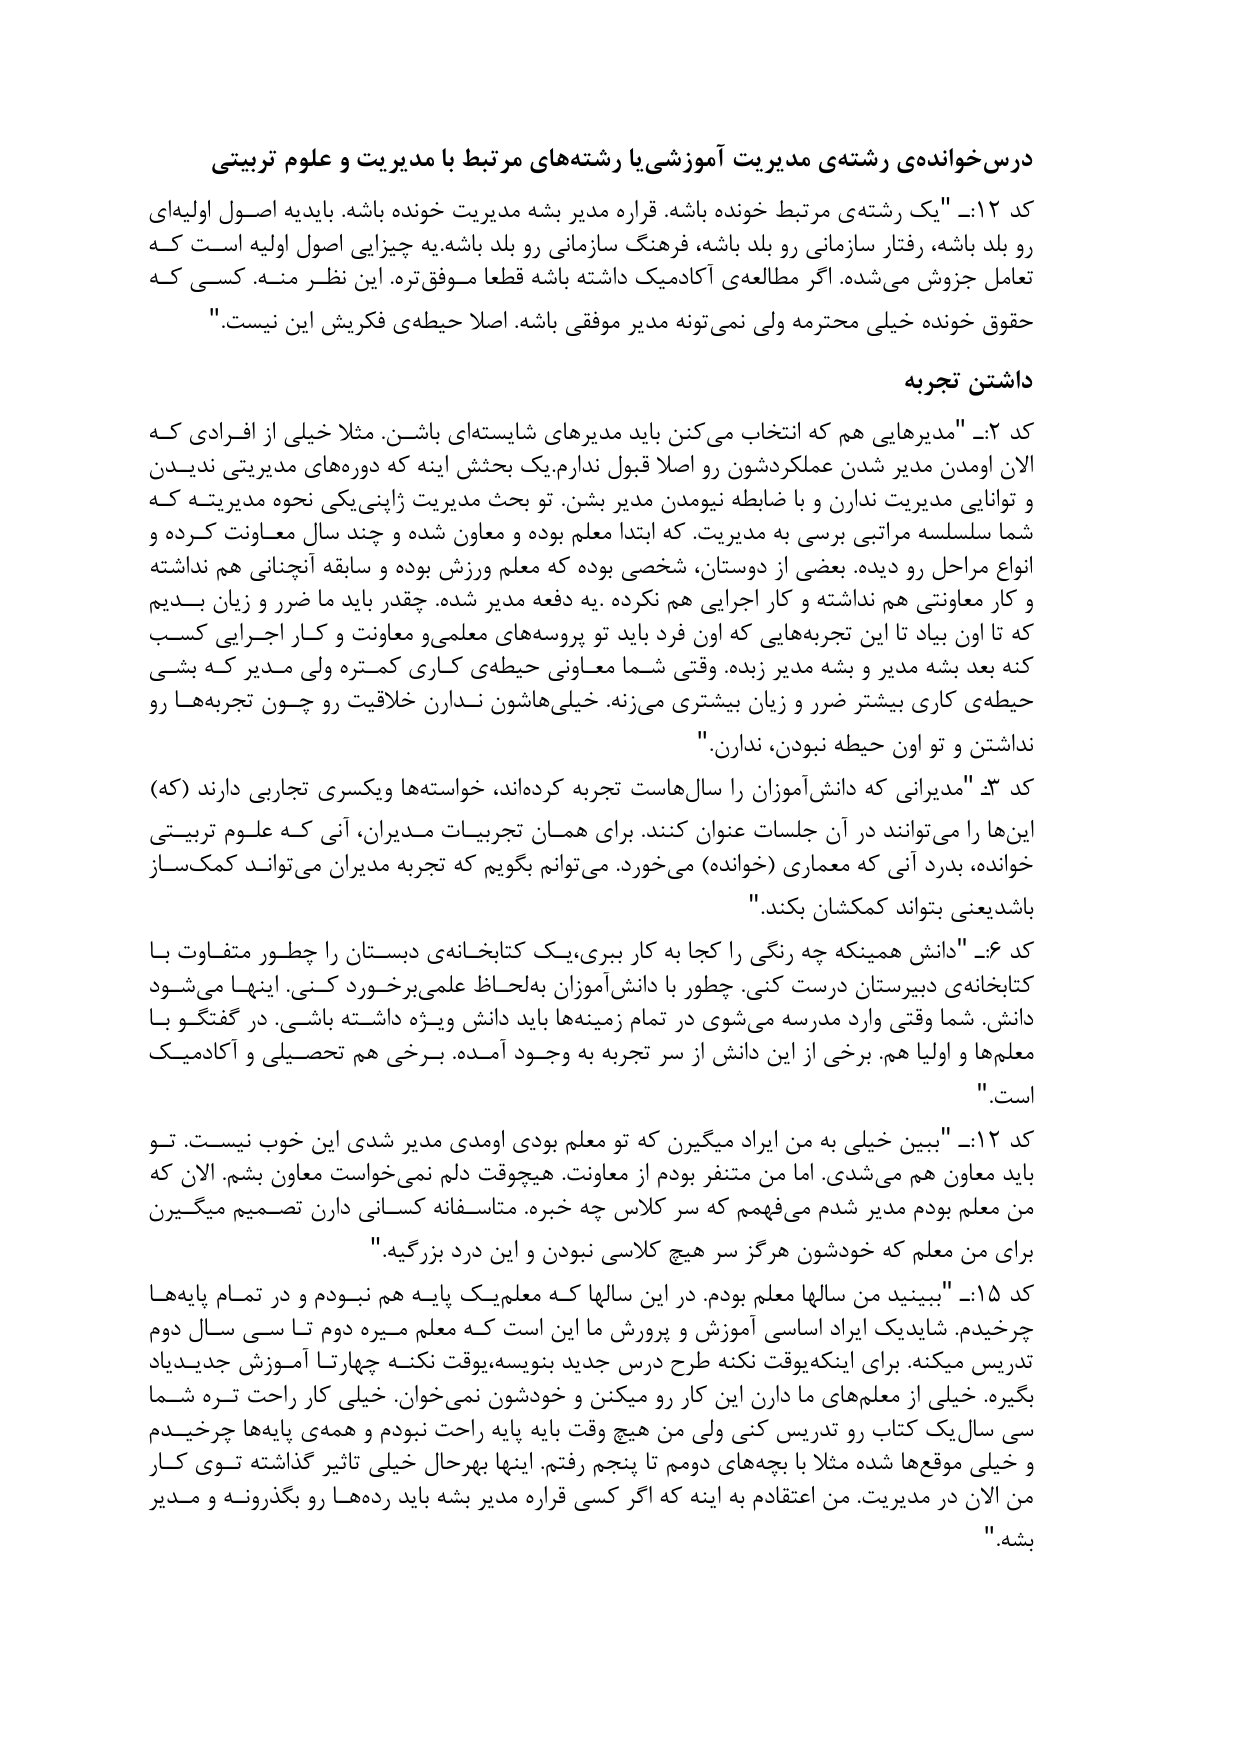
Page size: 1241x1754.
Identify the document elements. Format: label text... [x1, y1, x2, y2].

text کد 12: "ببین خیلی به من ایراد میگیرن که تو معلم بودی اومدی مدیر شدی این خوب نیست. تو باید معاون هم می‌شدی. اما من متنفر بودم از معاونت. هیچوقت دلم نمی‌خواست معاون بشم. الان که من معلم بودم مدیر شدم می‌فهمم که سر کلاس چه خبره. متاسفانه کسانی دارن تصمیم میگیرن برای من معلم که خودشون هرگز سر هیچ کلاسی نبودن و این درد بزرگیه." [148, 1119, 1033, 1268]
text کد 12:‌ "یک رشته‌ی مرتبط خونده باشه. قراره مدیر بشه مدیریت خونده باشه. باید‌یه اصول اولیه‌ای رو بلد باشه، رفتار سازمانی رو بلد باشه، فرهنگ سازمانی رو بلد باشه.‌یه چیزایی اصول اولیه است که تعامل جزوش می‌شده. اگر مطالعه‌ی آکادمیک داشته باشه قطعا موفق‌تره. این نظر منه. کسی که حقوق خونده خیلی محترمه ولی نمی‌تونه مدیر موفقی باشه. اصلا حیطه‌ی فکریش این نیست." [148, 189, 1033, 338]
text کد 6: "دانش همینکه چه رنگی را کجا به کار ببری،‌یک کتابخانه‌ی دبستان را چطور متفاوت با کتابخانه‌ی دبیرستان درست کنی. چطور با دانش‌آموزان به‌لحاظ علمی‌برخورد کنی. اینها می‌شود دانش. شما وقتی وارد مدرسه می‌شوی در تمام زمینه‌ها باید دانش ویژه داشته باشی. در گفتگو با معلم‌ها و اولیا هم. برخی از این دانش از سر تجربه به وجود آمده. برخی هم تحصیلی و آکادمیک است." [148, 930, 1033, 1113]
list داشتن تجربه‌ [148, 369, 1032, 398]
text کد 2: "مدیرهایی هم که انتخاب می‌کنن باید مدیرهای شایسته‌ای باشن. مثلا خیلی از افرادی که الان اومدن مدیر شدن عملکردشون رو اصلا قبول ندارم.‌یک بحثش اینه که دوره‌های مدیریتی ندیدن و توانایی مدیریت ندارن و با ضابطه نیومدن مدیر بشن. تو بحث مدیریت ژاپنی‌یکی نحوه مدیریته که شما سلسلسه مراتبی برسی به مدیریت. که ابتدا معلم بوده و معاون شده و چند سال معاونت کرده و انواع مراحل رو دیده. بعضی از دوستان، شخصی بوده که معلم ورزش بوده و سابقه آنچنانی هم نداشته و کار معاونتی هم نداشته و کار اجرایی هم نکرده .‌یه دفعه مدیر شده. چقدر باید ما ضرر و زیان بدیم که تا اون بیاد تا این تجربه‌هایی که اون فرد باید تو پروسه‌های معلمی‌و معاونت و کار اجرایی کسب کنه بعد بشه مدیر و بشه مدیر زبده. وقتی شما معاونی حیطه‌ی کاری کمتره ولی مدیر که بشی حیطه‌ی کاری بیشتر ضرر و زیان بیشتری می‌زنه. خیلی‌هاشون ندارن خلاقیت رو چون تجربه‌ها رو نداشتن و تو اون حیطه نبودن، ندارن." [148, 411, 1033, 761]
list در‌س‌خوانده‌ی رشته‌ی مدیریت آموزشی‌یا رشته‌های مرتبط با مدیریت و علوم تربیتی [148, 148, 1032, 177]
text کد 15: "ببینید من سالها معلم بودم. در این سالها که معلم‌یک پایه هم نبودم و در تمام پایه‌ها چرخیدم. شاید‌یک ایراد اساسی آموزش و پرورش ما این است که معلم میره دوم تا سی سال دوم تدریس میکنه. برای اینکه‌یوقت نکنه طرح درس جدید بنویسه،‌یوقت نکنه چهارتا آموزش جدید‌یاد بگیره. خیلی از معلم‌های ما دارن این کار رو میکنن و خودشون نمی‌خوان. خیلی کار راحت تره شما سی سال‌یک کتاب رو تدریس کنی ولی من هیچ وقت با‌یه پایه راحت نبودم و همه‌ی پایه‌ها چرخیدم و خیلی موقع‌ها شده مثلا با بچه‌های دومم تا پنجم رفتم. اینها بهرحال خیلی تاثیر گذاشته توی کار من الان در مدیریت. من اعتقادم به اینه که اگر کسی قراره مدیر بشه باید رده‌ها رو بگذرونه و مدیر بشه." [148, 1273, 1033, 1557]
text کد 3: "مدیرانی که دانش‌آموزان را سال‌هاست تجربه کرده‌اند، خواسته‌ها و‌یکسری تجاربی دارند (که) این‌ها را می‌توانند در آن جلسات عنوان کنند. برای همان تجربیات مدیران، آنی که علوم تربیتی خوانده، بدرد آنی که معماری (خوانده) می‌خورد. می‌توانم بگویم که تجربه مدیران می‌تواند کمک‌ساز باشد‌یعنی بتواند کمکشان بکند." [148, 767, 1033, 925]
